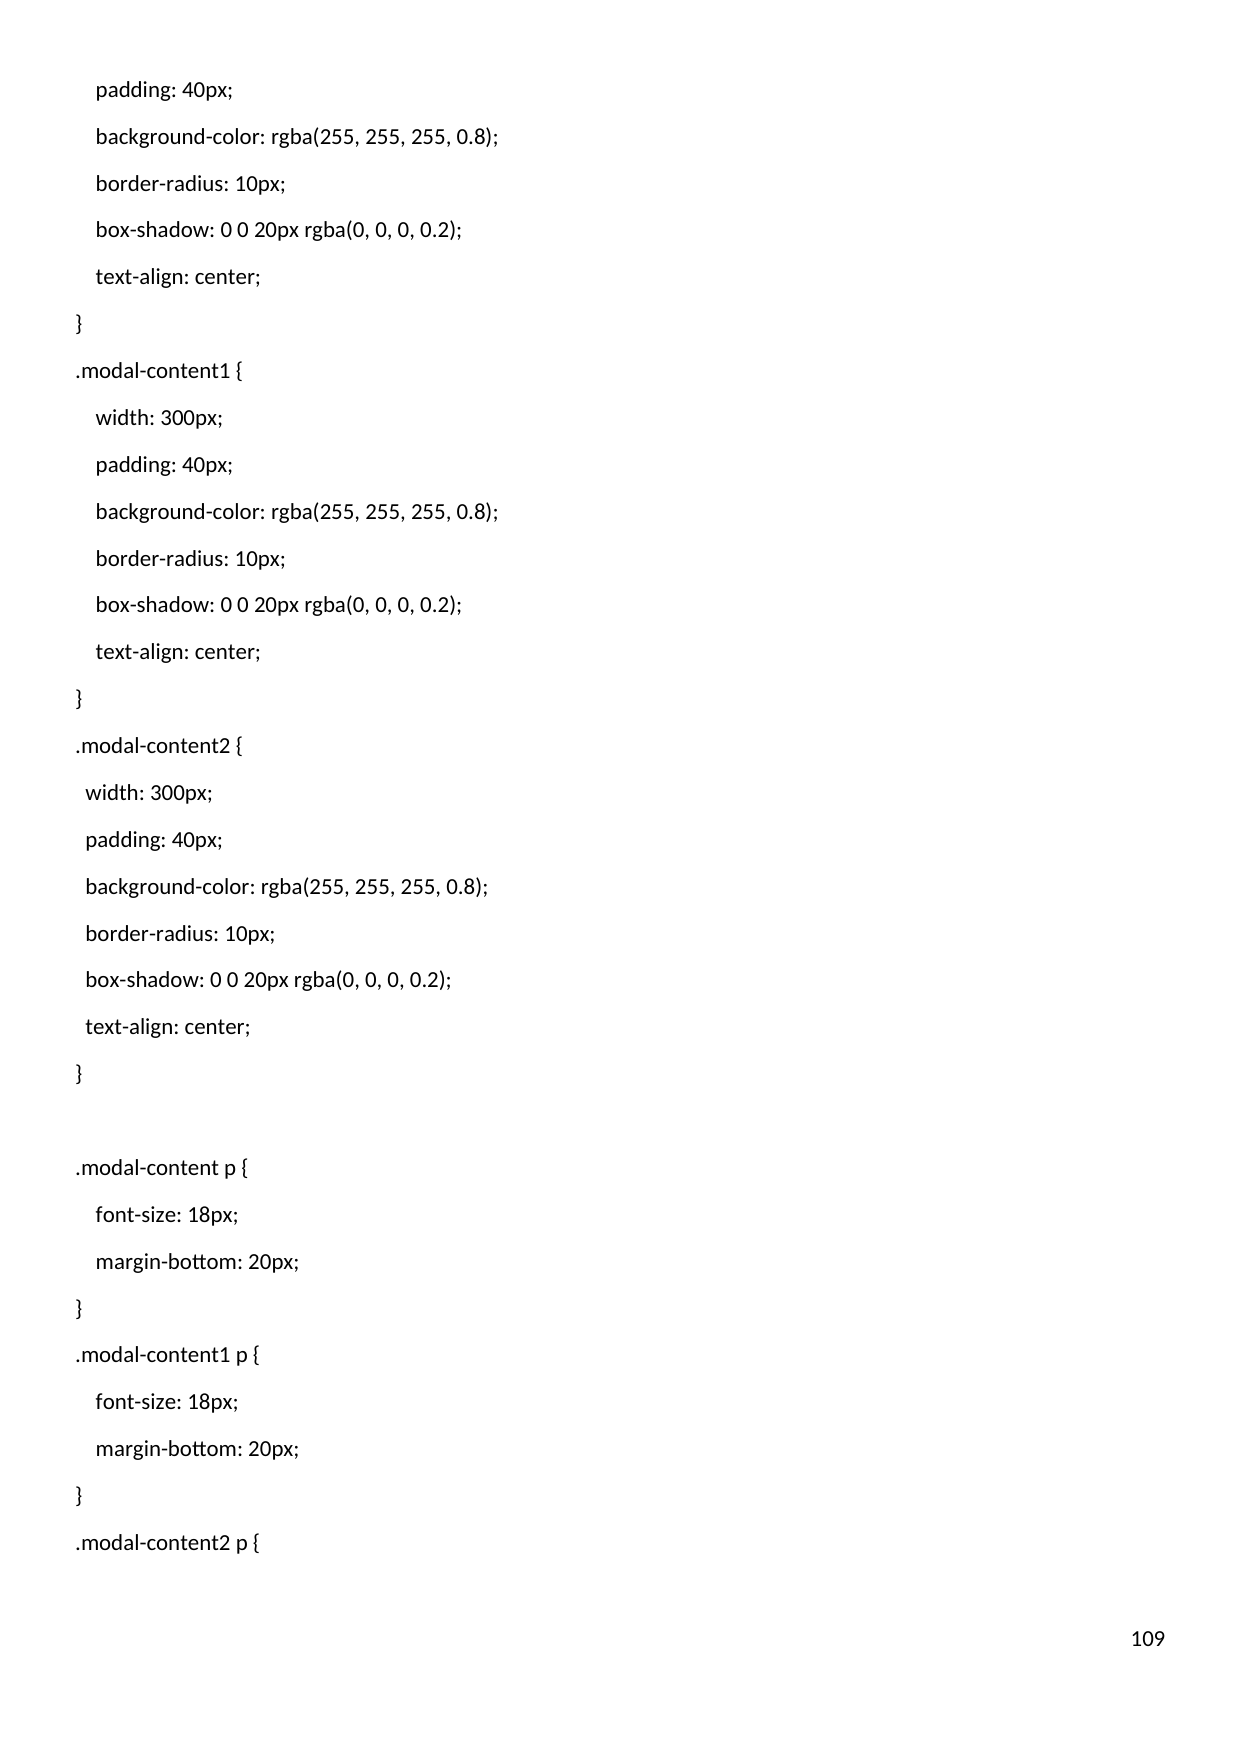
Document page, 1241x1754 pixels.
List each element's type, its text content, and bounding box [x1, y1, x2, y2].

text text-align: center; [75, 637, 1165, 666]
text width: 300px; [75, 403, 1165, 431]
text .modal-content1 { [75, 356, 1165, 384]
text border-radius: 10px; [75, 919, 1165, 947]
text .modal-content p { [75, 1153, 1165, 1181]
text background-color: rgba(255, 255, 255, 0.8); [75, 122, 1165, 150]
text .modal-content2 p { [75, 1528, 1165, 1556]
text } [75, 1294, 1165, 1322]
text font-size: 18px; [75, 1200, 1165, 1228]
text font-size: 18px; [75, 1387, 1165, 1416]
text text-align: center; [75, 262, 1165, 291]
text .modal-content1 p { [75, 1341, 1165, 1369]
text box-shadow: 0 0 20px rgba(0, 0, 0, 0.2); [75, 591, 1165, 619]
text border-radius: 10px; [75, 544, 1165, 572]
text box-shadow: 0 0 20px rgba(0, 0, 0, 0.2); [75, 966, 1165, 994]
text } [75, 684, 1165, 712]
text text-align: center; [75, 1012, 1165, 1041]
text } [75, 1059, 1165, 1087]
text } [75, 1481, 1165, 1509]
text padding: 40px; [75, 825, 1165, 853]
text border-radius: 10px; [75, 169, 1165, 197]
text margin-bottom: 20px; [75, 1434, 1165, 1462]
text width: 300px; [75, 778, 1165, 806]
text padding: 40px; [75, 450, 1165, 478]
text } [75, 309, 1165, 337]
text background-color: rgba(255, 255, 255, 0.8); [75, 497, 1165, 525]
text .modal-content2 { [75, 731, 1165, 759]
text background-color: rgba(255, 255, 255, 0.8); [75, 872, 1165, 900]
text margin-bottom: 20px; [75, 1247, 1165, 1275]
text box-shadow: 0 0 20px rgba(0, 0, 0, 0.2); [75, 216, 1165, 244]
text padding: 40px; [75, 75, 1165, 103]
